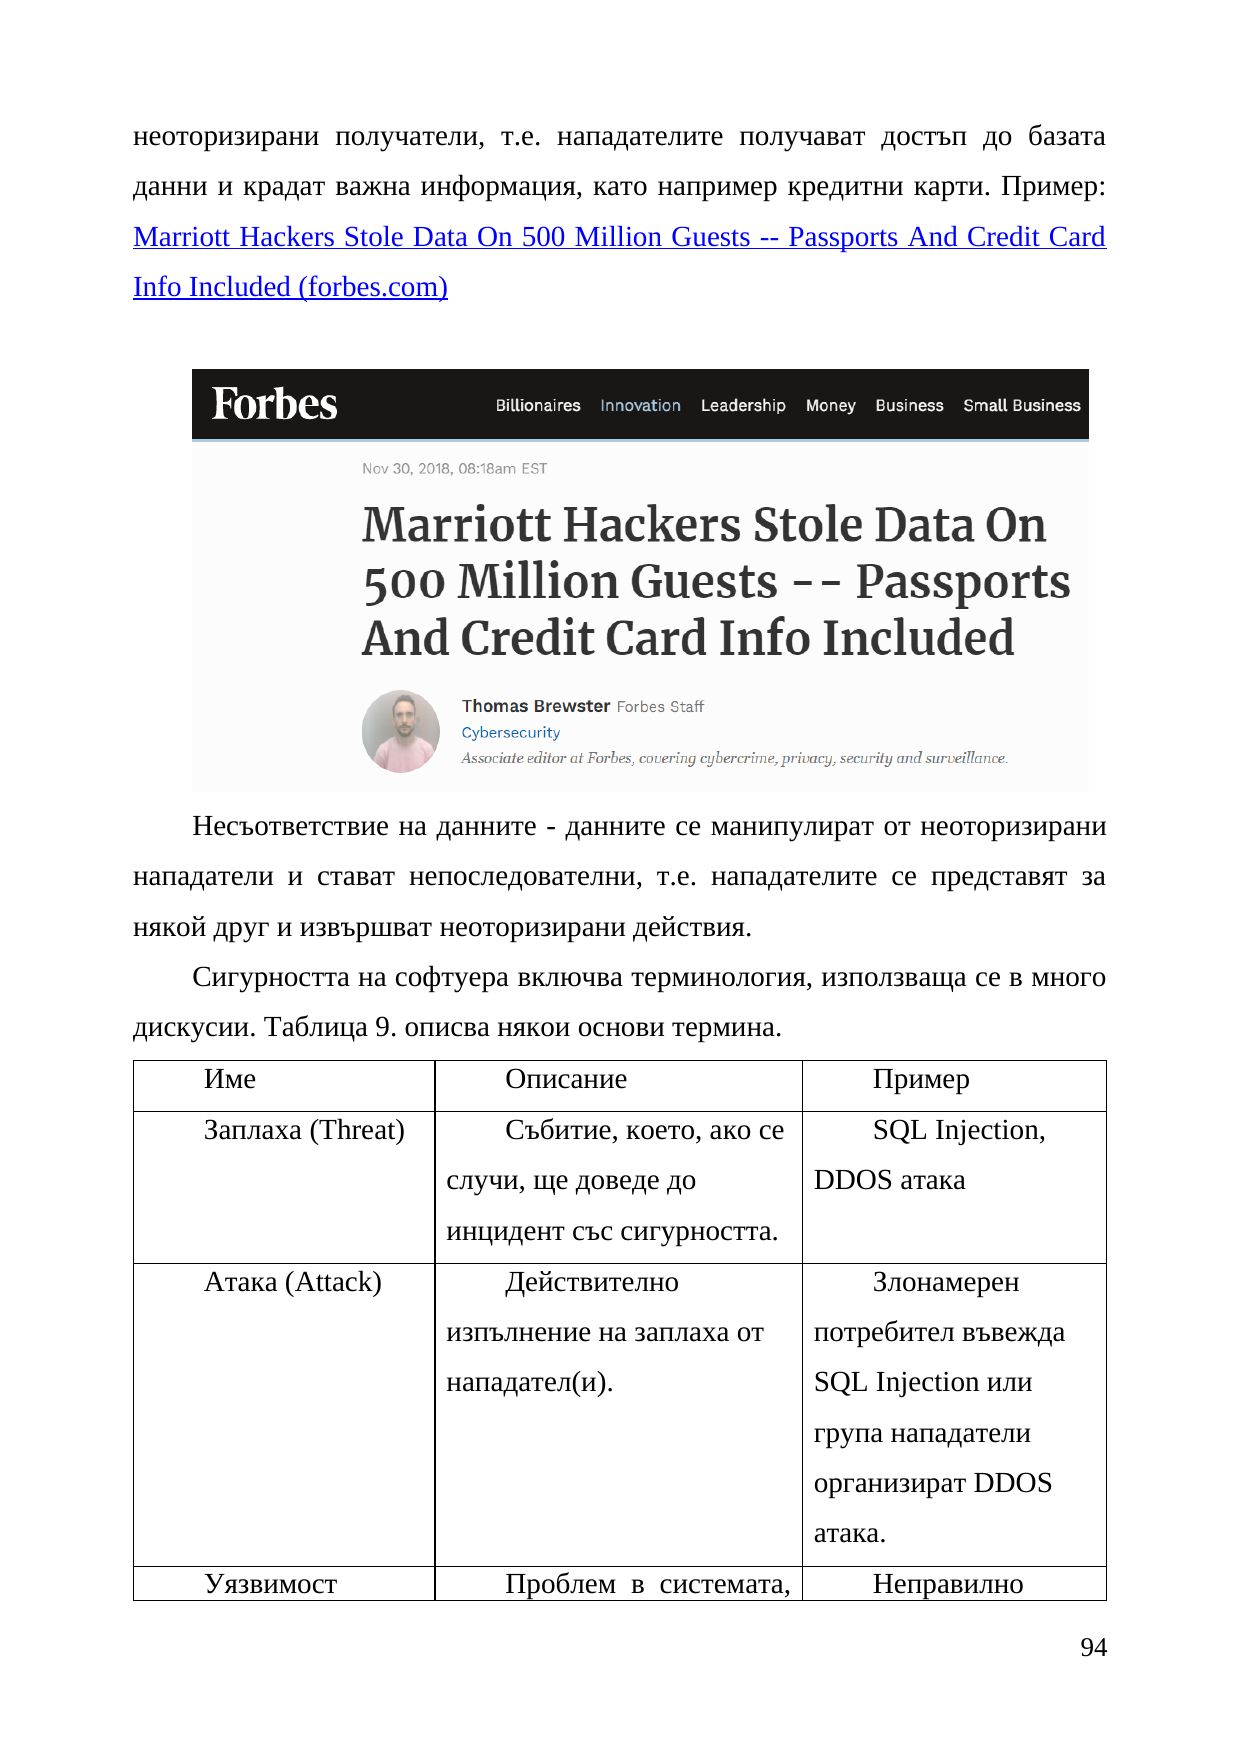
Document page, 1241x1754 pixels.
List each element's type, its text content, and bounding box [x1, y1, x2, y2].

text Сигурността на софтуера включва терминология, използваща се в много дискусии. Таблица 9. описва някои основи термина. [133, 959, 1107, 1043]
table_cell Заплаха (Threat) [134, 1112, 434, 1263]
table_cell Действително изпълнение на заплаха от нападател(и). [436, 1264, 802, 1566]
table_cell Атака (Attack) [134, 1264, 434, 1566]
text Несъответствие на данните - данните се манипулират от неоторизирани нападатели и стават непоследователни, т.е. нападателите се представят за някой друг и извършват неоторизирани действия. [133, 808, 1107, 942]
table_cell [134, 1567, 434, 1600]
table_header Пример [803, 1061, 1106, 1111]
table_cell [803, 1567, 1106, 1600]
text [133, 118, 1107, 248]
table_cell Събитие, което, ако се случи, ще доведе до инцидент със сигурността. [436, 1112, 802, 1263]
table_cell Злонамерен потребител въвежда SQL Injection или група нападатели организират DDOS атака. [803, 1264, 1106, 1566]
table_header Описание [436, 1061, 802, 1111]
table_cell SQL Injection, DDOS атака [803, 1112, 1106, 1263]
table_header Име [134, 1061, 434, 1111]
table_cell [436, 1567, 802, 1600]
